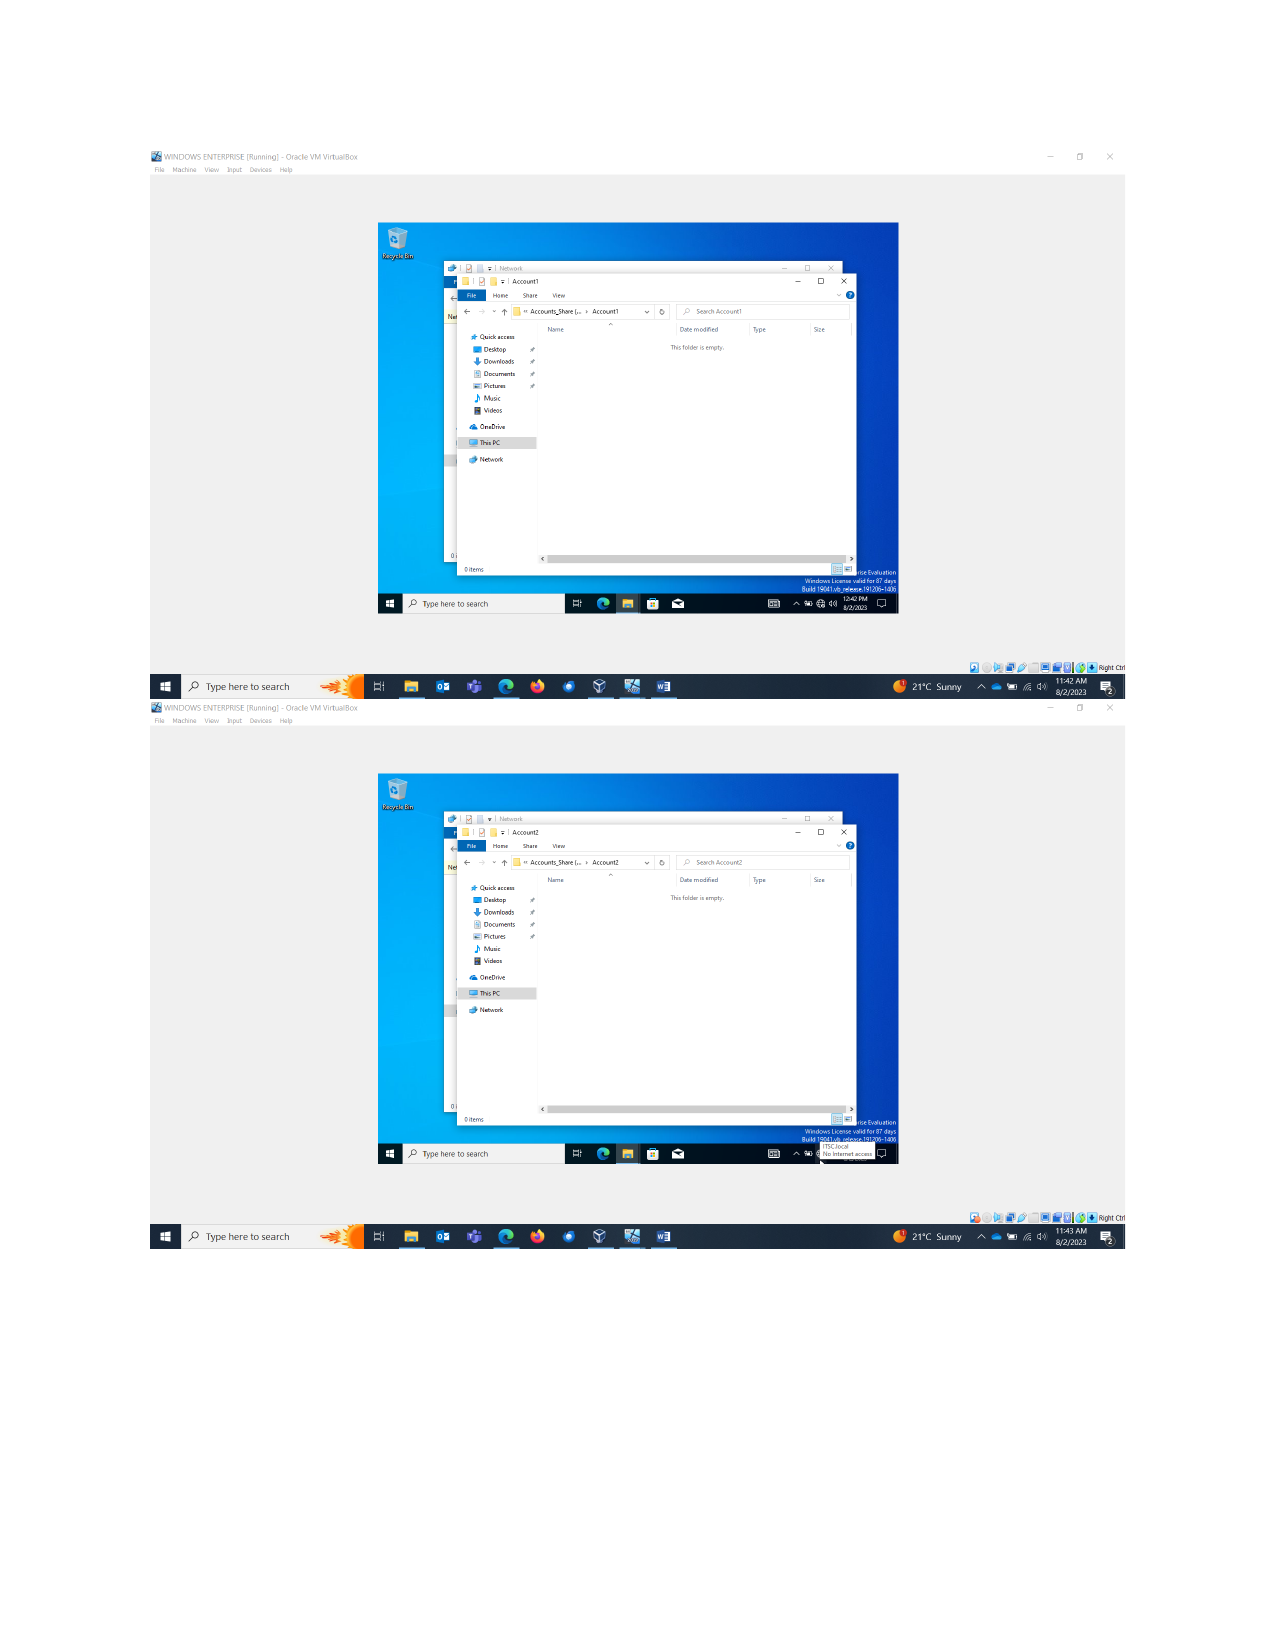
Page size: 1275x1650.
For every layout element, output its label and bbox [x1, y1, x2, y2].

picture [150, 700, 1125, 1249]
picture [150, 150, 1125, 699]
